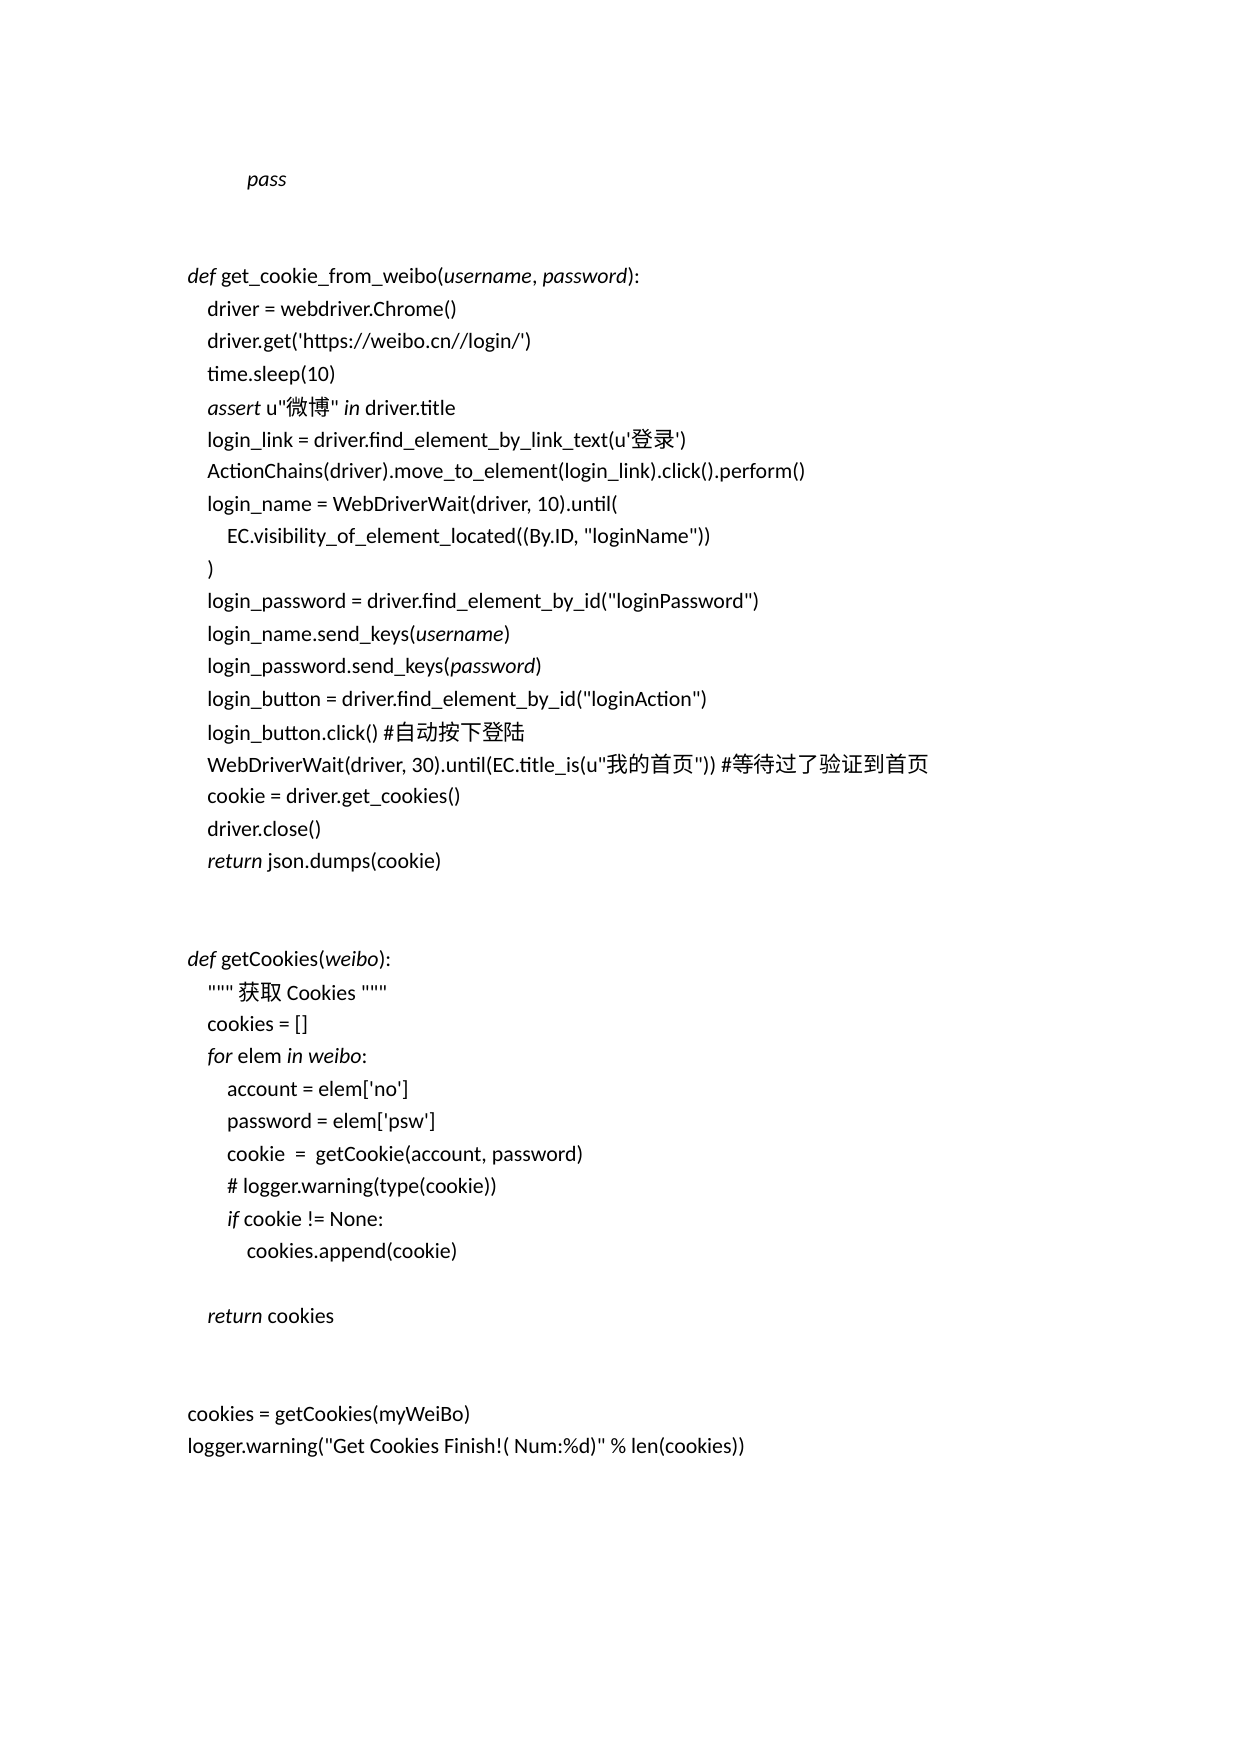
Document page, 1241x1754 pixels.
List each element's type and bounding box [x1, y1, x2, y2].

text [187, 162, 1053, 1462]
